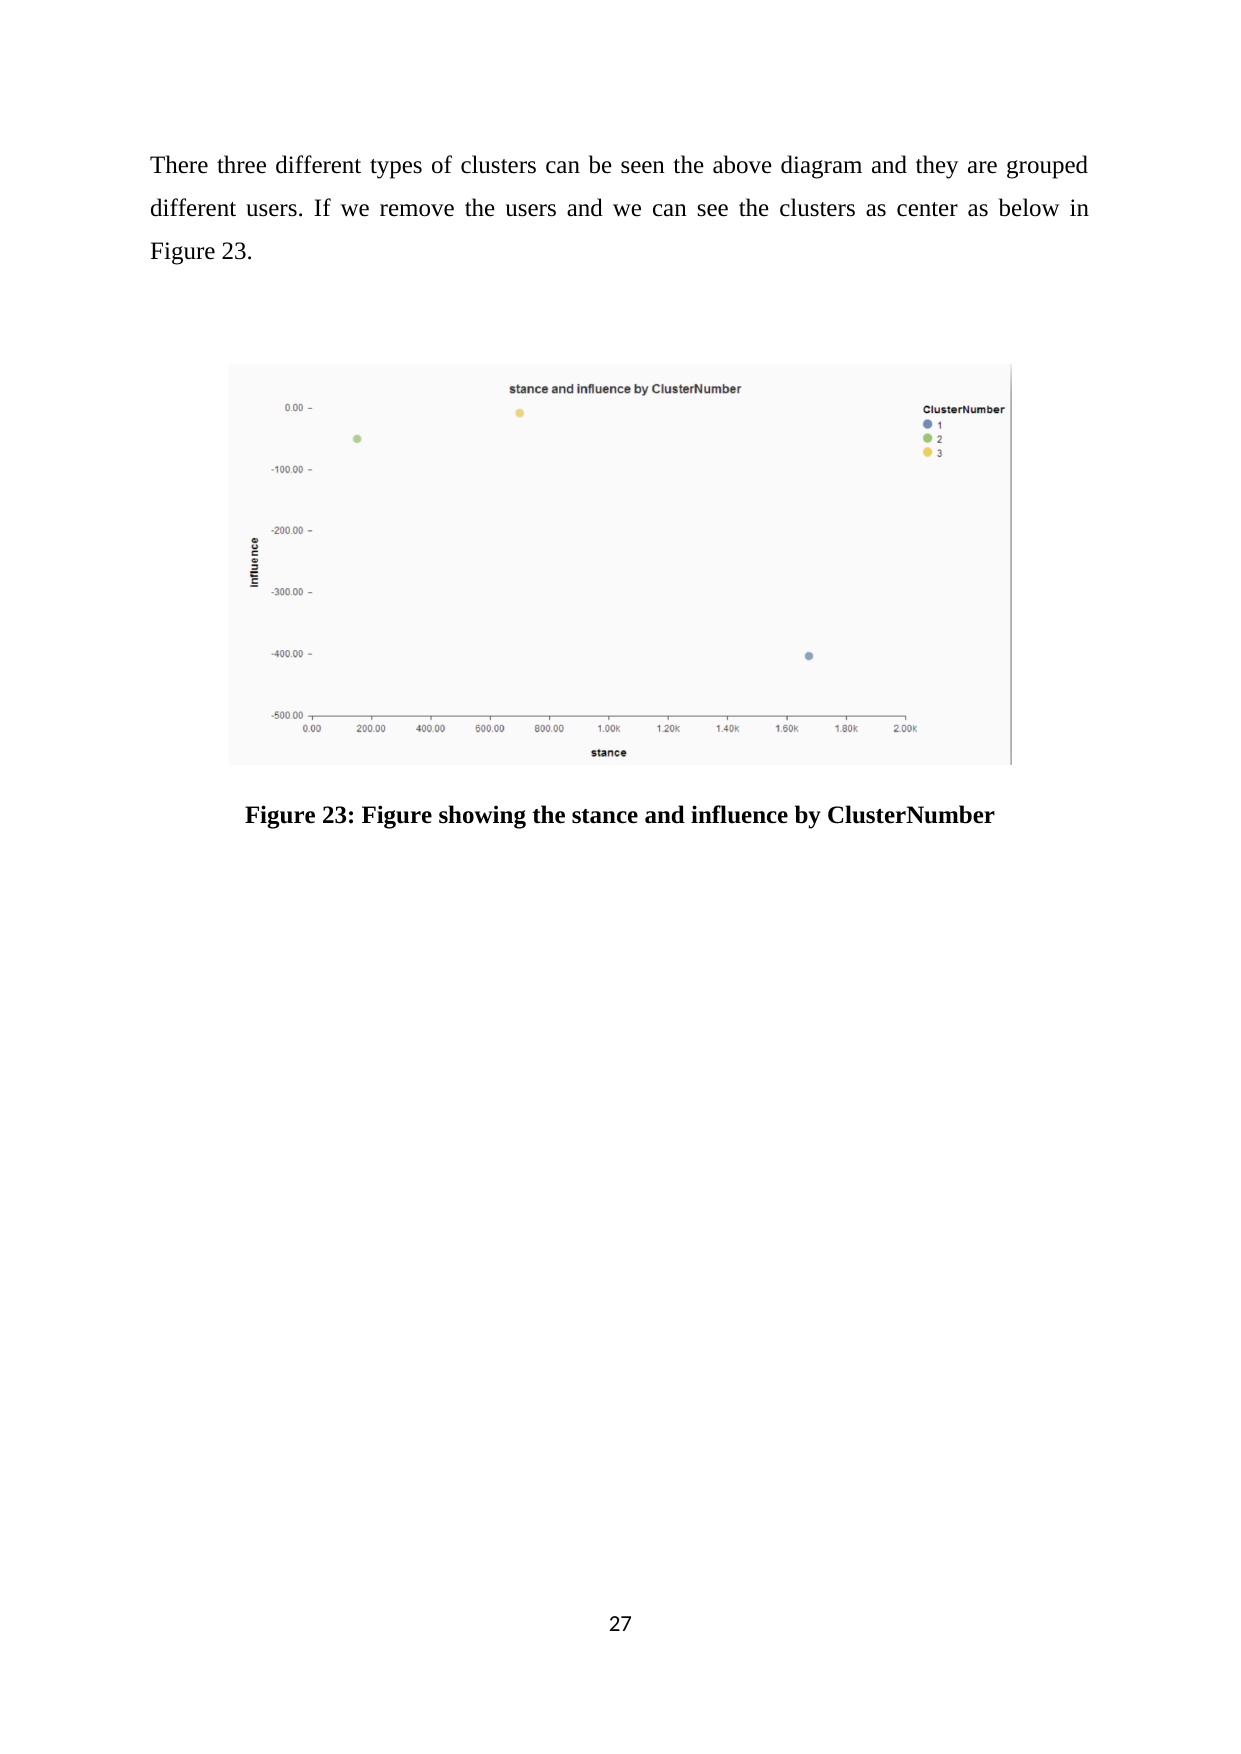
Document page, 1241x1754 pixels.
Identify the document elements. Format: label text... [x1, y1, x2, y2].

text Figure 23: Figure showing the stance and influence by ClusterNumber [150, 800, 1090, 828]
picture [228, 364, 1012, 765]
text There three different types of clusters can be seen the above diagram and they are grouped different users. If we remove the users and we can see the clusters as center as below in Figure 23. [150, 150, 1090, 265]
